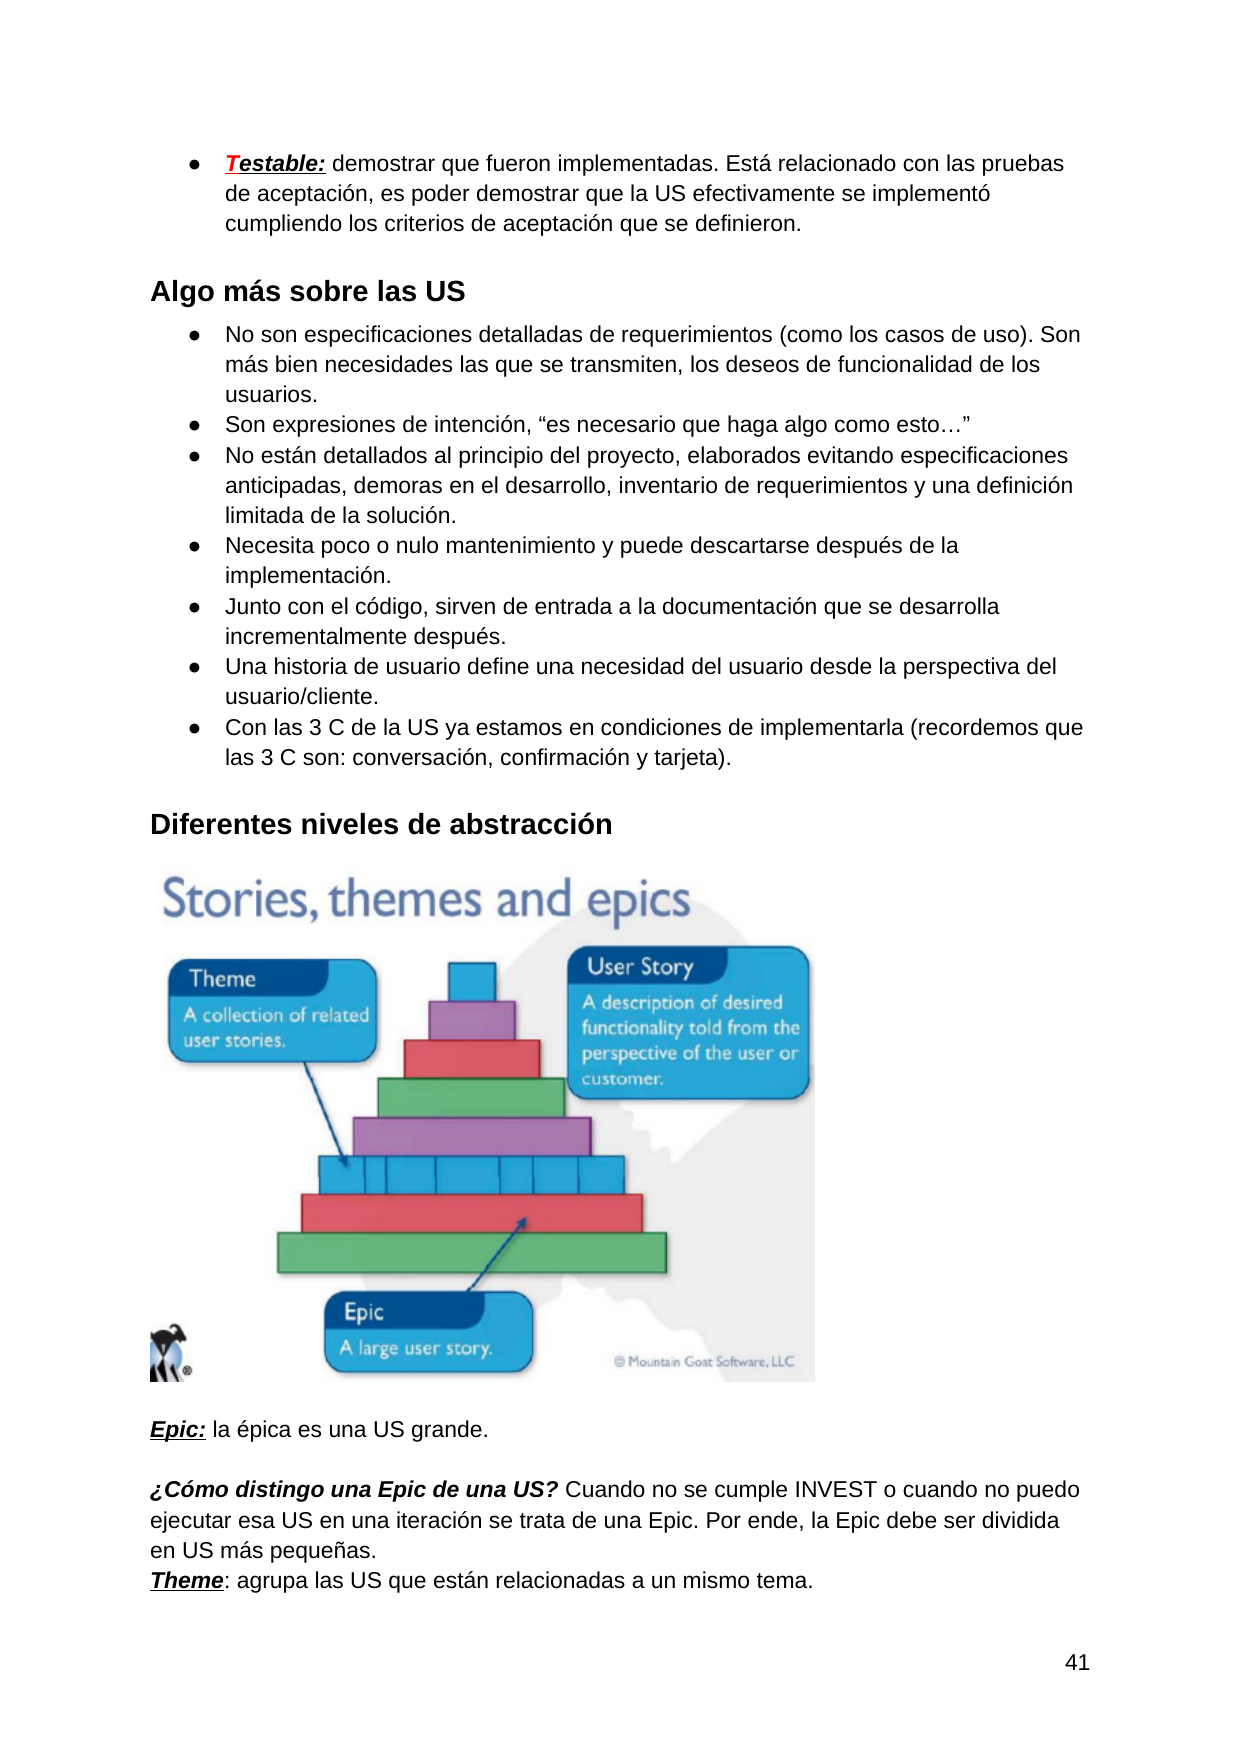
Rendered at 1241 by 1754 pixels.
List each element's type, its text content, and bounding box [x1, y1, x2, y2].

text Epic: la épica es una US grande. [150, 1416, 1090, 1442]
text ¿Cómo distingo una Epic de una US? Cuando no se cumple INVEST o cuando no puedo ejecutar esa US en una iteración se trata de una Epic. Por ende, la Epic debe ser dividida en US más pequeñas. [150, 1476, 1090, 1563]
list No están detallados al principio del proyecto, elaborados evitando especificaciones anticipadas, demoras en el desarrollo, inventario de requerimientos y una definición limitada de la solución. [187, 442, 1090, 528]
list Necesita poco o nulo mantenimiento y puede descartarse después de la implementación. [187, 532, 1090, 589]
text Theme: agrupa las US que están relacionadas a un mismo tema. [150, 1567, 1090, 1593]
list Con las 3 C de la US ya estamos en condiciones de implementarla (recordemos que las 3 C son: conversación, confirmación y tarjeta). [187, 713, 1090, 770]
list Junto con el código, sirven de entrada a la documentación que se desarrolla incrementalmente después. [187, 593, 1090, 649]
list Una historia de usuario define una necesidad del usuario desde la perspectiva del usuario/cliente. [187, 653, 1090, 710]
list No son especificaciones detalladas de requerimientos (como los casos de uso). Son más bien necesidades las que se transmiten, los deseos de funcionalidad de los usuarios. [187, 321, 1090, 408]
list Son expresiones de intención, “es necesario que haga algo como esto…” [187, 411, 1090, 438]
subtitle Diferentes niveles de abstracción [150, 807, 1090, 841]
picture [150, 854, 816, 1382]
subtitle Algo más sobre las US [150, 274, 1090, 307]
list Testable: demostrar que fueron implementadas. Está relacionado con las pruebas de aceptación, es poder demostrar que la US efectivamente se implementó cumpliendo los criterios de aceptación que se definieron. [187, 150, 1090, 237]
